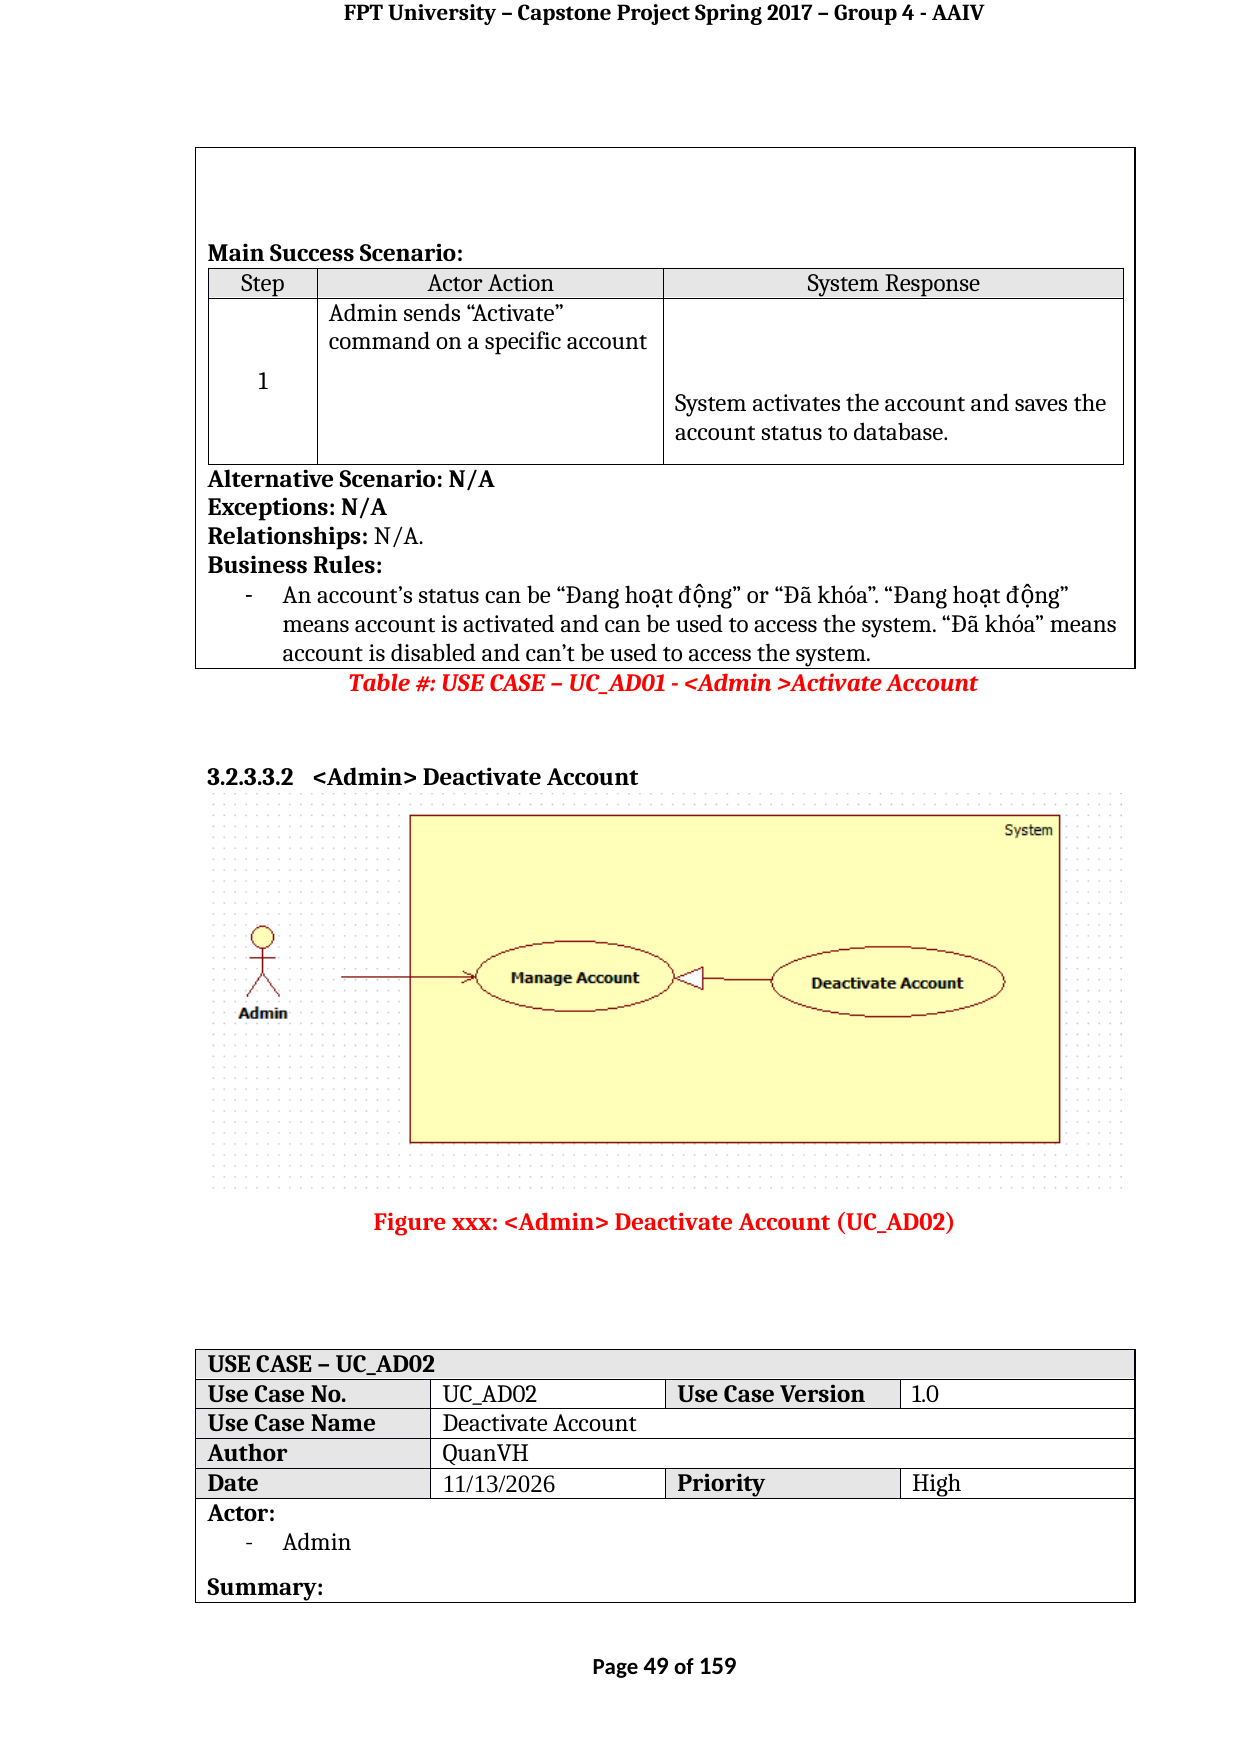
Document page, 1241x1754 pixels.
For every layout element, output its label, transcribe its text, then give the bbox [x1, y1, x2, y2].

text Figure xxx: <Admin> Deactivate Account (UC_AD02) [207, 1207, 1122, 1236]
subtitle <Admin> Deactivate Account [207, 763, 1122, 791]
table_cell Date [196, 1469, 430, 1498]
table_cell Use Case Version [666, 1380, 900, 1408]
table_header USE CASE – UC_AD02 [196, 1350, 1134, 1378]
table_cell 04/03/2017 [431, 1469, 665, 1498]
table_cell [196, 148, 1134, 667]
table_cell Deactivate Account [431, 1409, 1134, 1438]
table_cell Priority [666, 1469, 900, 1498]
table_cell QuanVH [431, 1439, 1134, 1468]
table_cell Use Case Name [196, 1409, 430, 1438]
picture [207, 793, 1122, 1190]
table_cell UC_AD02 [431, 1380, 665, 1408]
table_cell High [901, 1469, 1134, 1498]
table_cell Author [196, 1439, 430, 1468]
table_cell Use Case No. [196, 1380, 430, 1408]
text Table #: USE CASE – UC_AD01 - <Admin >Activate Account [207, 669, 1122, 697]
table_cell 1.0 [901, 1380, 1134, 1408]
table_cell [196, 1499, 1134, 1602]
